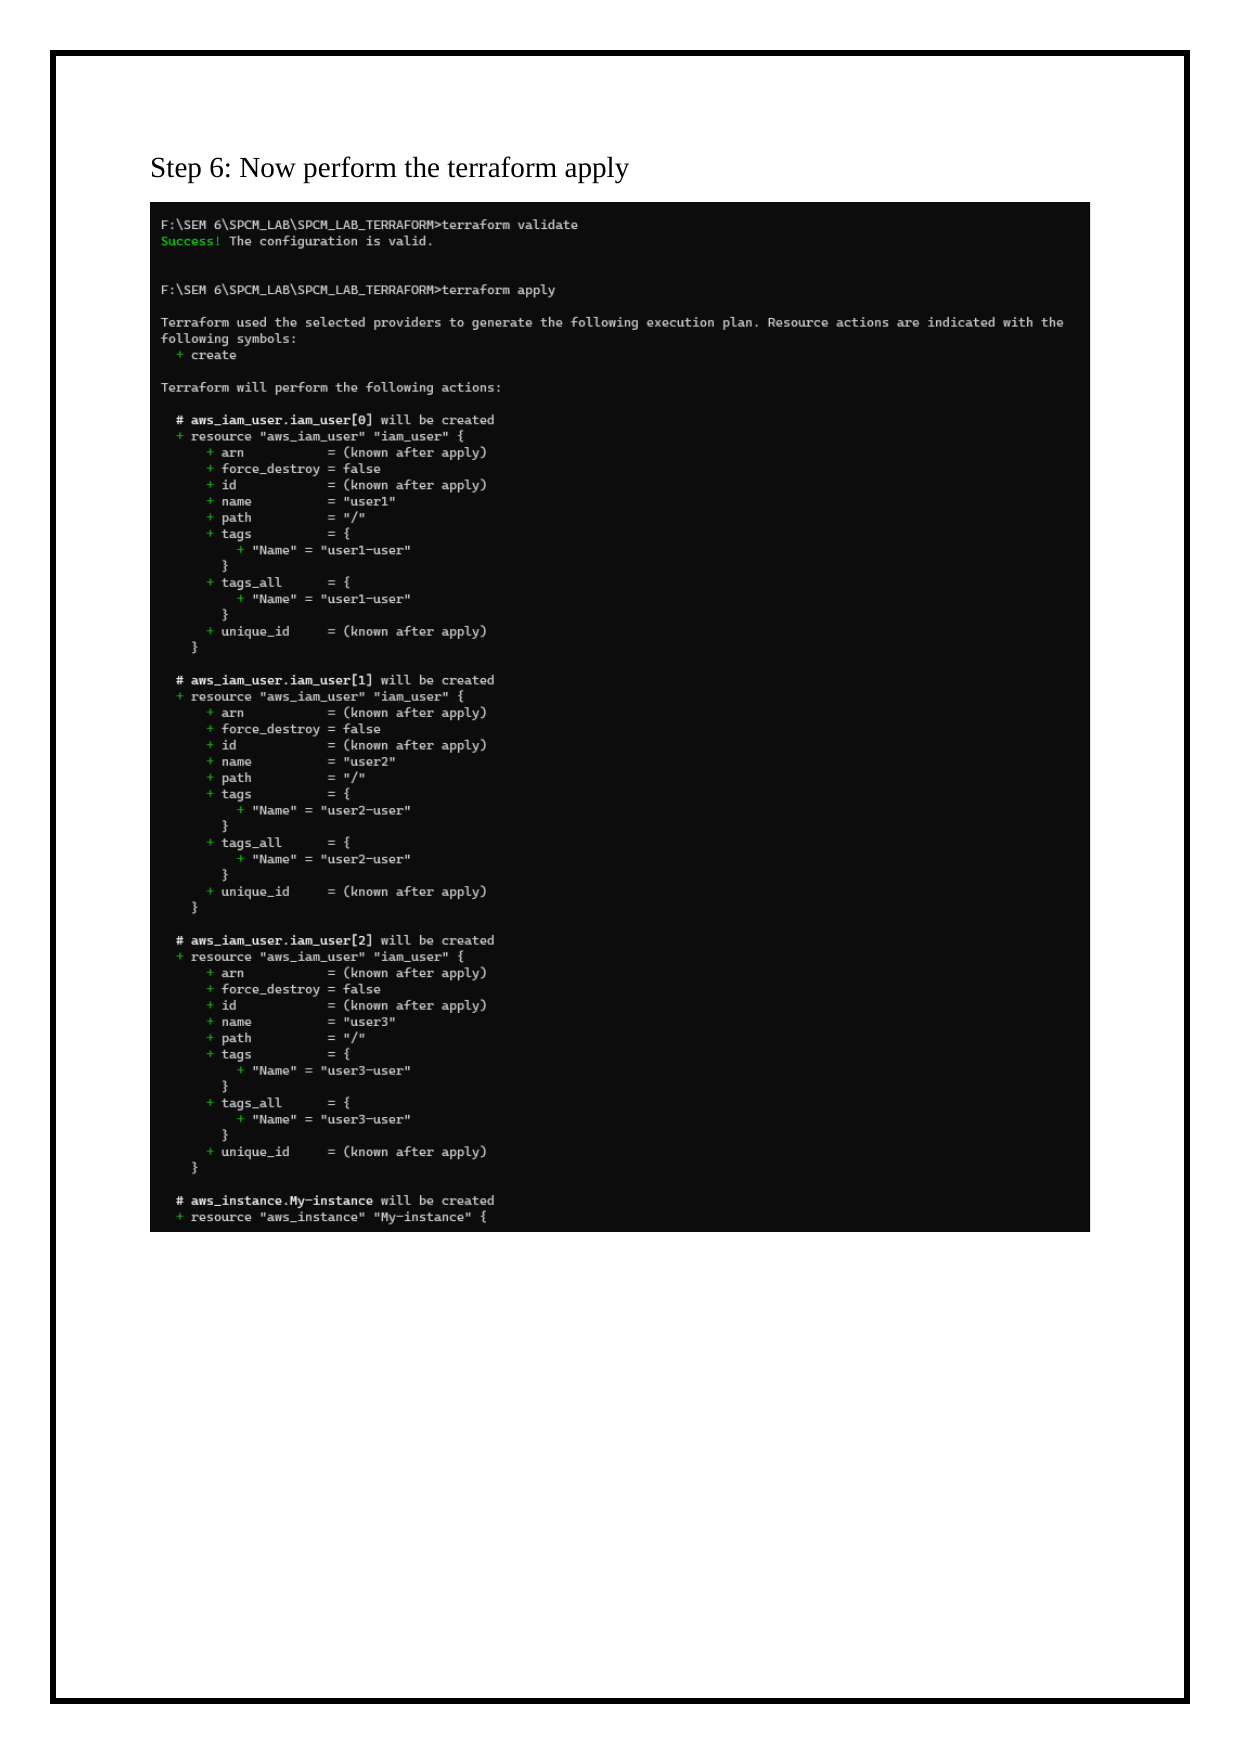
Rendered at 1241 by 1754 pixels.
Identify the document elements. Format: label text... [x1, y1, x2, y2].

picture [150, 202, 1091, 1232]
text Step 6: Now perform the terraform apply [150, 150, 938, 183]
